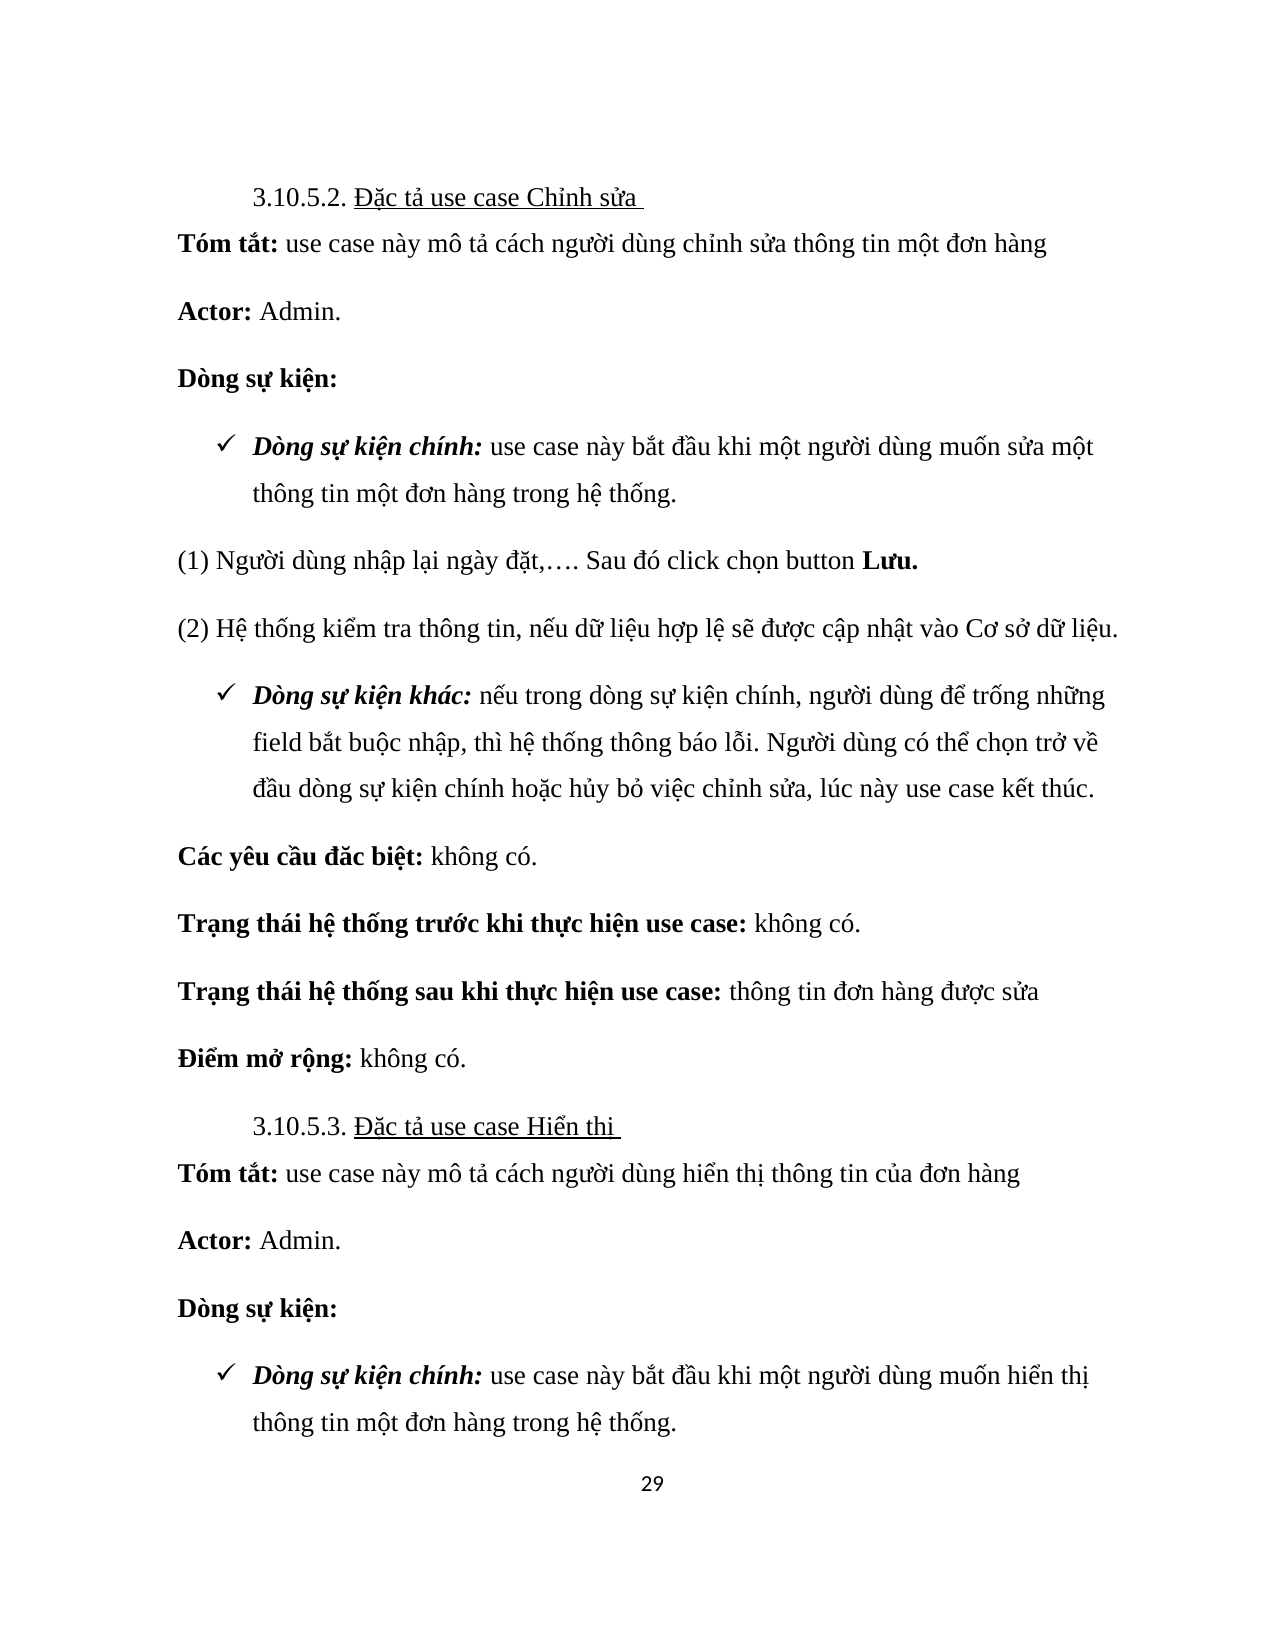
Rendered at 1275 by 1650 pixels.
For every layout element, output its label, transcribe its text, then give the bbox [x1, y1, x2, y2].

subtitle Đặc tả use case Chỉnh sửa [252, 181, 1127, 212]
text (2) Hệ thống kiểm tra thông tin, nếu dữ liệu hợp lệ sẽ được cập nhật vào Cơ sở dữ liệu. [177, 612, 1127, 643]
text Tóm tắt: use case này mô tả cách người dùng hiển thị thông tin của đơn hàng [177, 1157, 1127, 1188]
text (1) Người dùng nhập lại ngày đặt,…. Sau đó click chọn button Lưu. [177, 544, 1127, 575]
text Trạng thái hệ thống sau khi thực hiện use case: thông tin đơn hàng được sửa [177, 975, 1127, 1006]
list Dòng sự kiện chính: use case này bắt đầu khi một người dùng muốn hiển thị thông tin một đơn hàng trong hệ thống. [215, 1359, 1127, 1437]
list Dòng sự kiện chính: use case này bắt đầu khi một người dùng muốn sửa một thông tin một đơn hàng trong hệ thống. [215, 430, 1127, 508]
text Điểm mở rộng: không có. [177, 1043, 1127, 1074]
text Actor: Admin. [177, 295, 1127, 326]
text Trạng thái hệ thống trước khi thực hiện use case: không có. [177, 908, 1127, 939]
list Dòng sự kiện khác: nếu trong dòng sự kiện chính, người dùng để trống những field bắt buộc nhập, thì hệ thống thông báo lỗi. Người dùng có thể chọn trở về đầu dòng sự kiện chính hoặc hủy bỏ việc chỉnh sửa, lúc này use case kết thúc. [215, 679, 1127, 804]
text Dòng sự kiện: [177, 362, 1127, 393]
text Dòng sự kiện: [177, 1292, 1127, 1323]
text Actor: Admin. [177, 1224, 1127, 1255]
text Tóm tắt: use case này mô tả cách người dùng chỉnh sửa thông tin một đơn hàng [177, 227, 1127, 258]
subtitle Đặc tả use case Hiển thị [252, 1110, 1127, 1141]
text Các yêu cầu đăc biệt: không có. [177, 840, 1127, 871]
